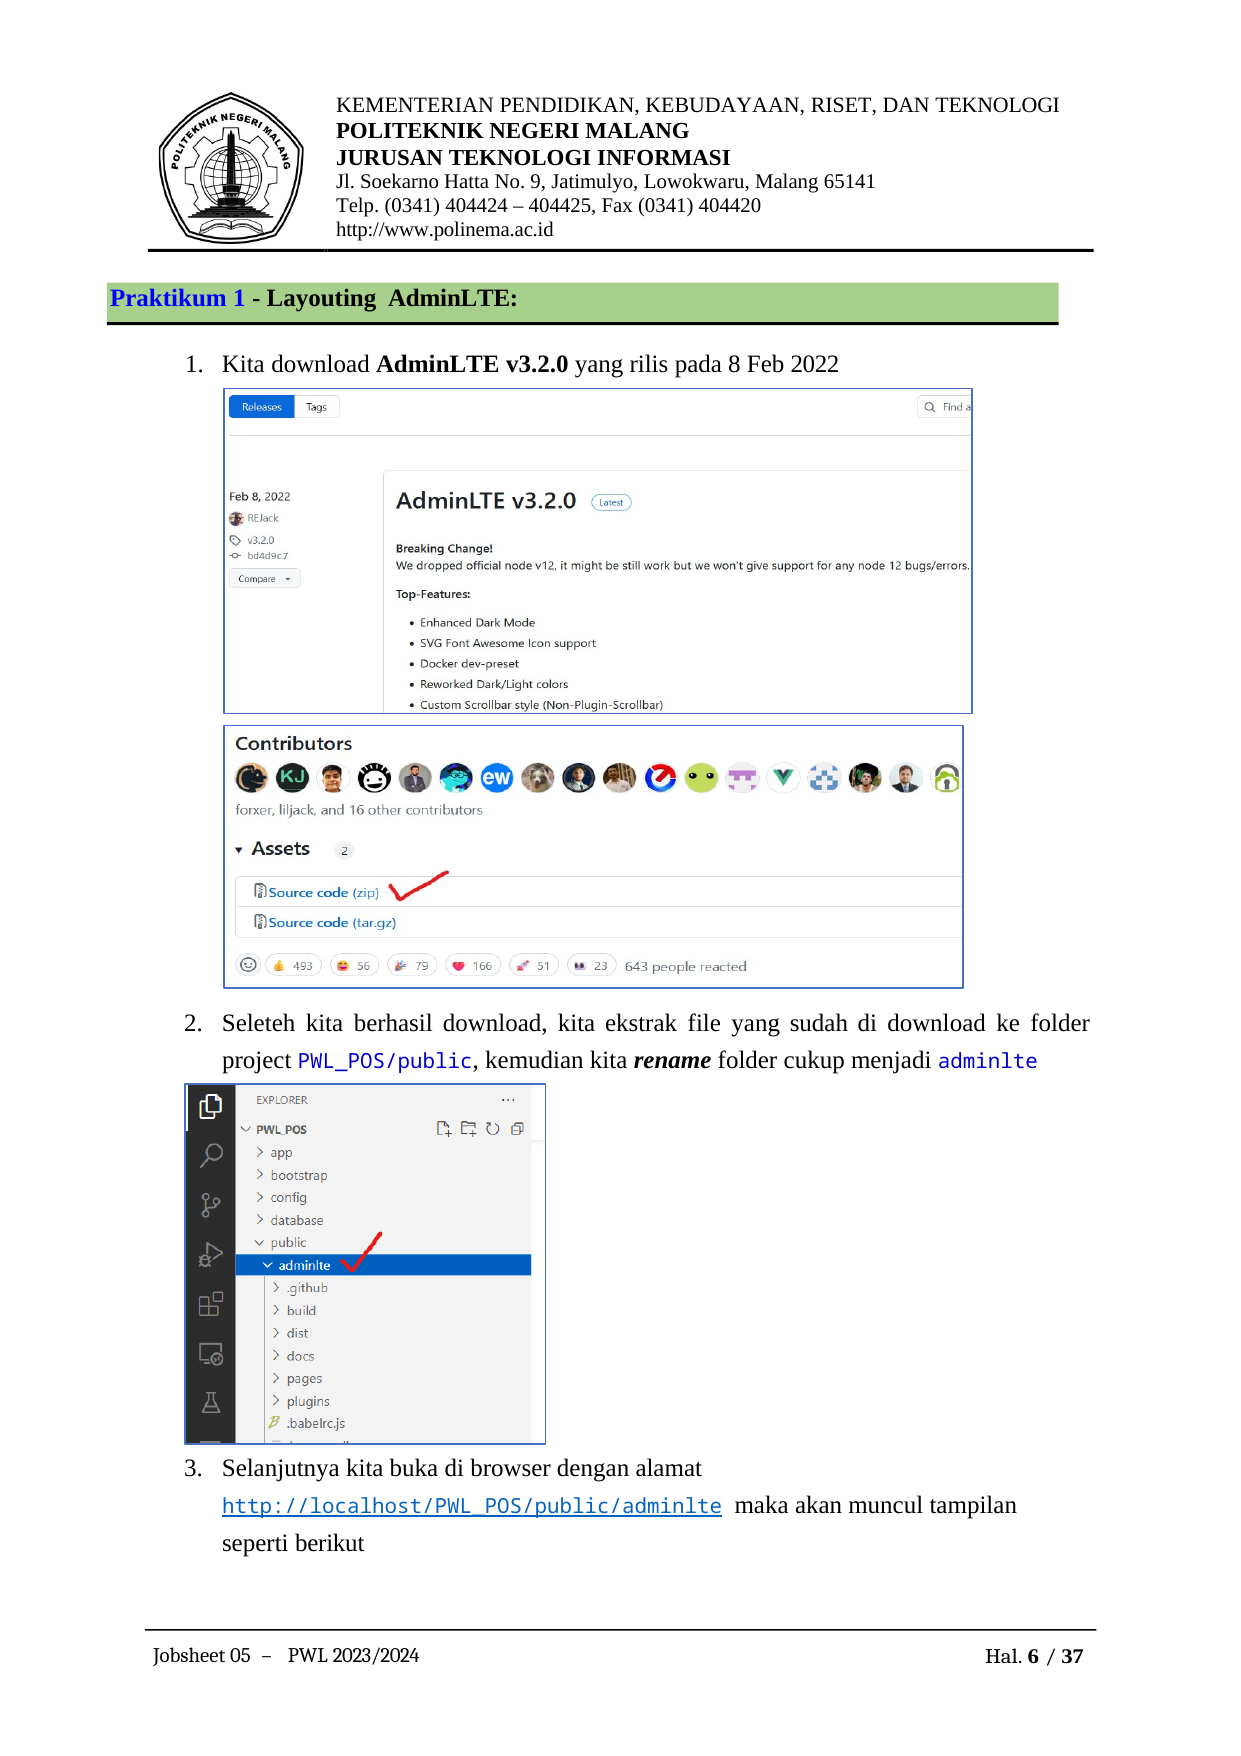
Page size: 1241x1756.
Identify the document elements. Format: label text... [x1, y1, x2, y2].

picture [186, 1085, 545, 1443]
list Seleteh kita berhasil download, kita ekstrak file yang sudah di download ke folder project PWL_POS/public, kemudian kita rename folder cukup menjadi adminlte [184, 734, 1094, 1075]
list Selanjutnya kita buka di browser dengan alamat http://localhost/PWL_POS/public/adminlte maka akan muncul tampilan seperti berikut [184, 1453, 1047, 1557]
picture [158, 92, 304, 244]
picture [228, 395, 971, 713]
list Kita download AdminLTE v3.2.0 yang rilis pada 8 Feb 2022 [185, 349, 1107, 378]
